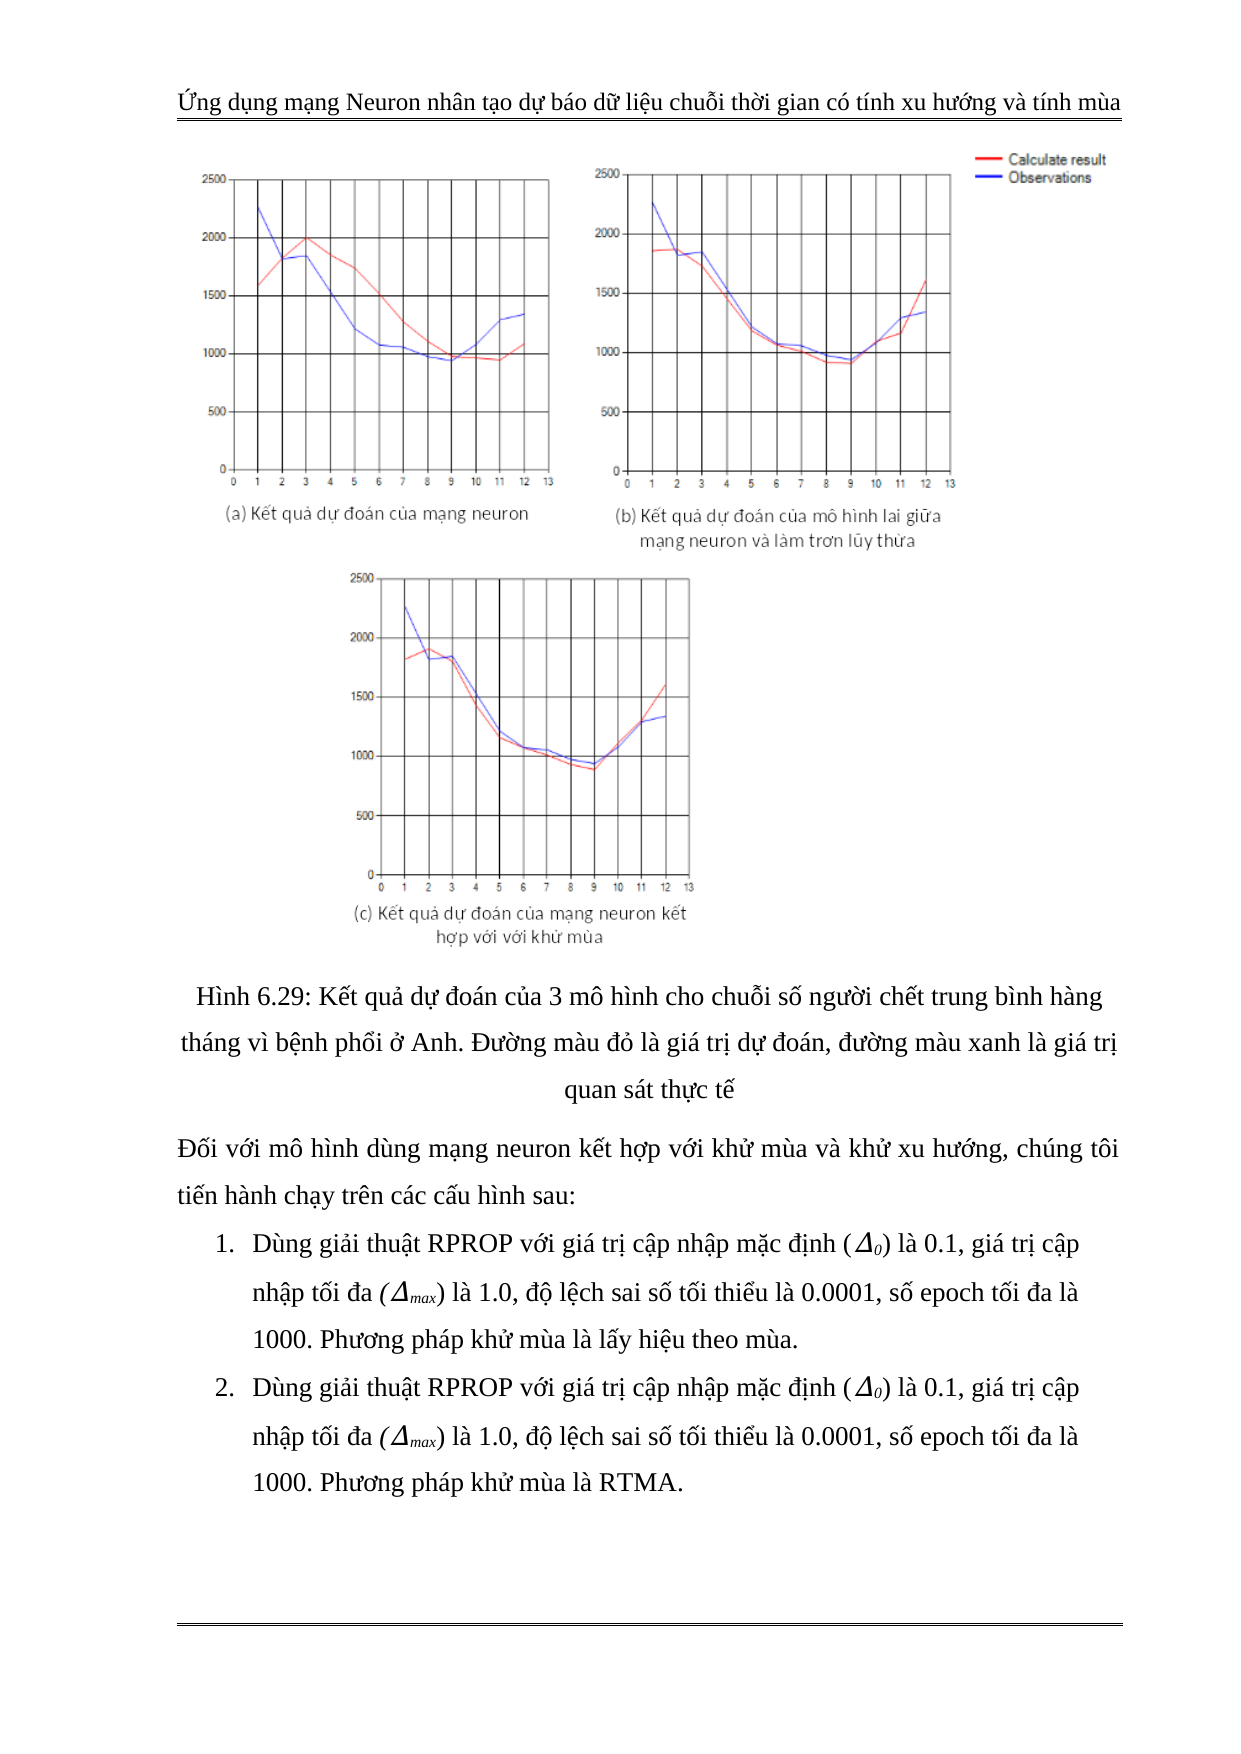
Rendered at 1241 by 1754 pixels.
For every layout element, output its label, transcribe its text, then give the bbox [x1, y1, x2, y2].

list Dùng giải thuật RPROP với giá trị cập nhập mặc định (∆0) là 0.1, giá trị cập nhập tối đa (∆max) là 1.0, độ lệch sai số tối thiểu là 0.0001, số epoch tối đa là 1000. Phương pháp khử mùa là RTMA. [214, 1369, 1122, 1498]
text Đối với mô hình dùng mạng neuron kết hợp với khử mùa và khử xu hướng, chúng tôi tiến hành chạy trên các cấu hình sau: [177, 1132, 1122, 1210]
list Dùng giải thuật RPROP với giá trị cập nhập mặc định (∆0) là 0.1, giá trị cập nhập tối đa (∆max) là 1.0, độ lệch sai số tối thiểu là 0.0001, số epoch tối đa là 1000. Phương pháp khử mùa là lấy hiệu theo mùa. [214, 1226, 1122, 1354]
